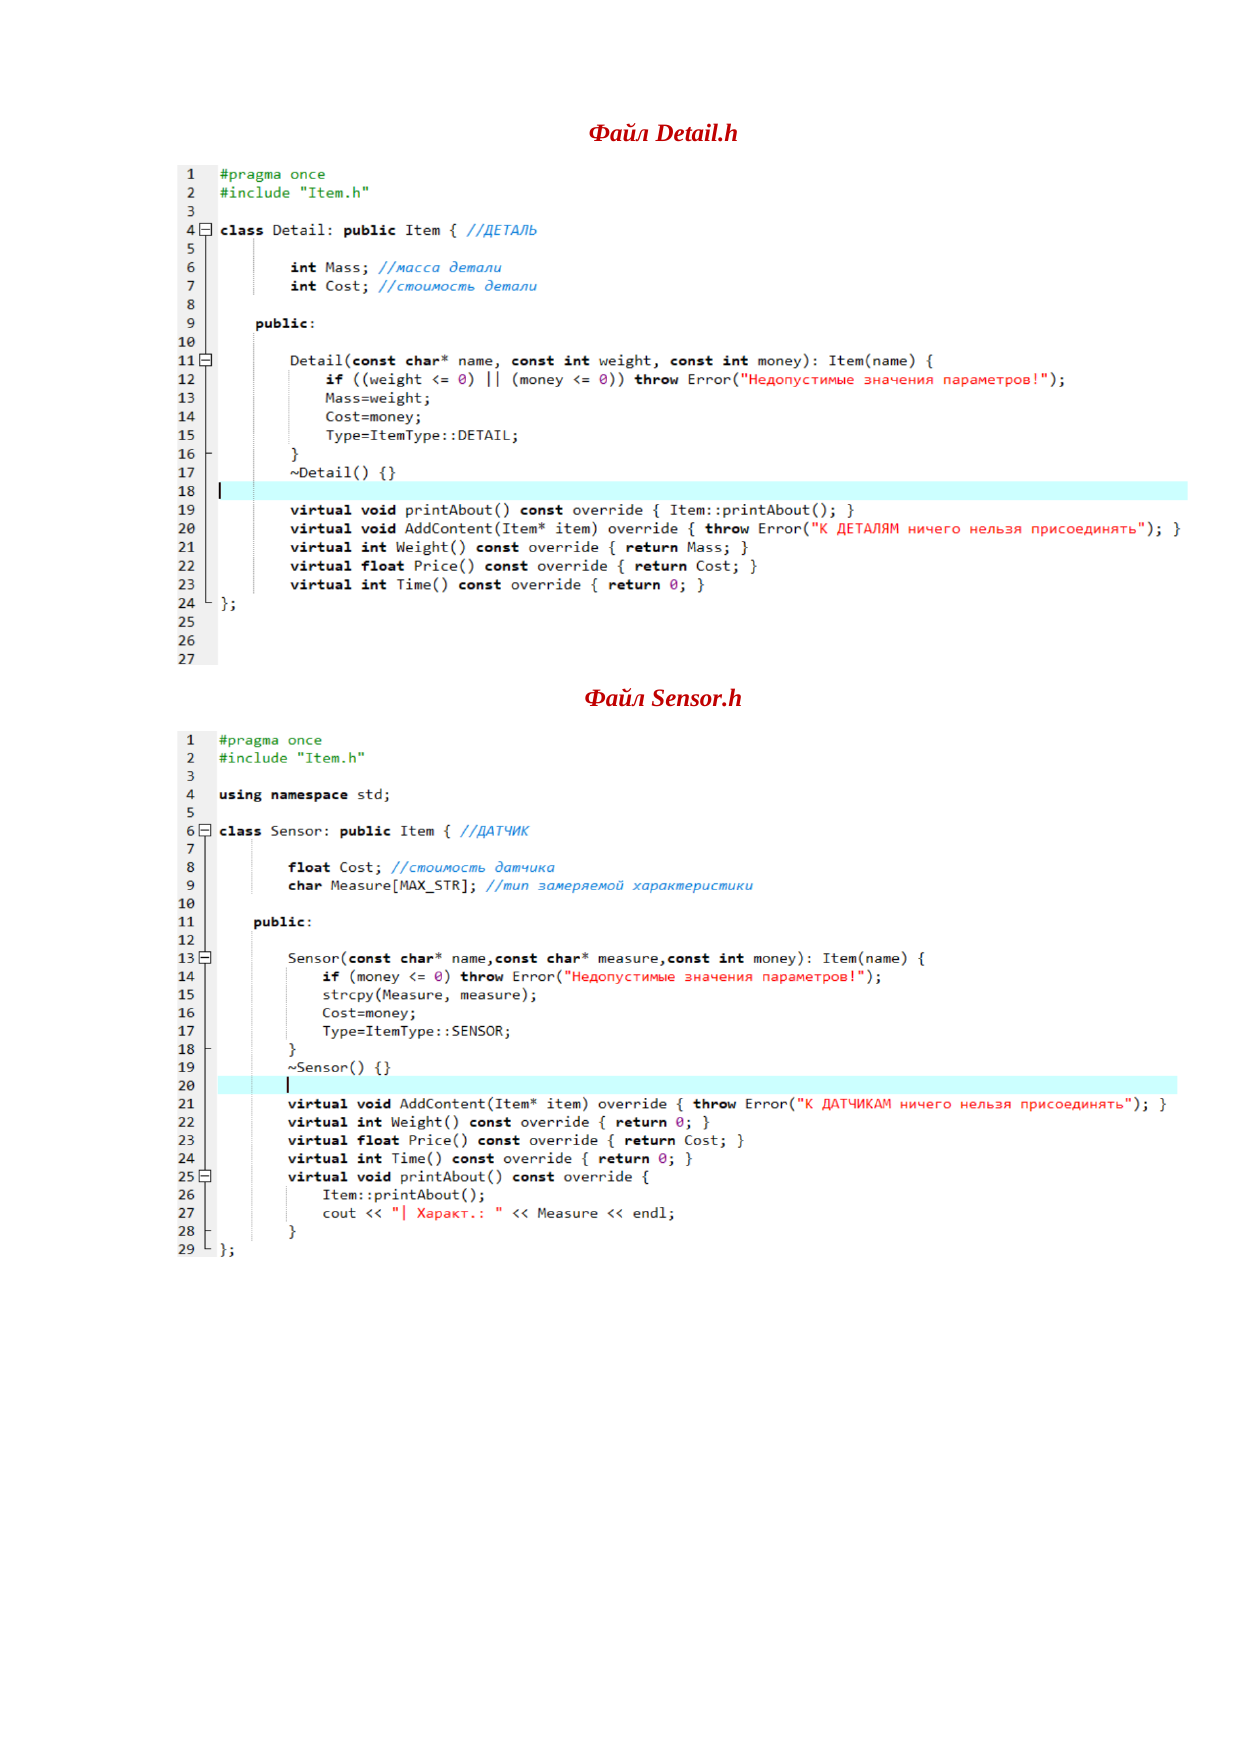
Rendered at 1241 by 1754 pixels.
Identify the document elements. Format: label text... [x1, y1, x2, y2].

picture [177, 165, 1188, 665]
picture [177, 731, 1178, 1257]
text Файл Detail.h [177, 118, 1152, 147]
text Файл Sensor.h [177, 683, 1152, 712]
